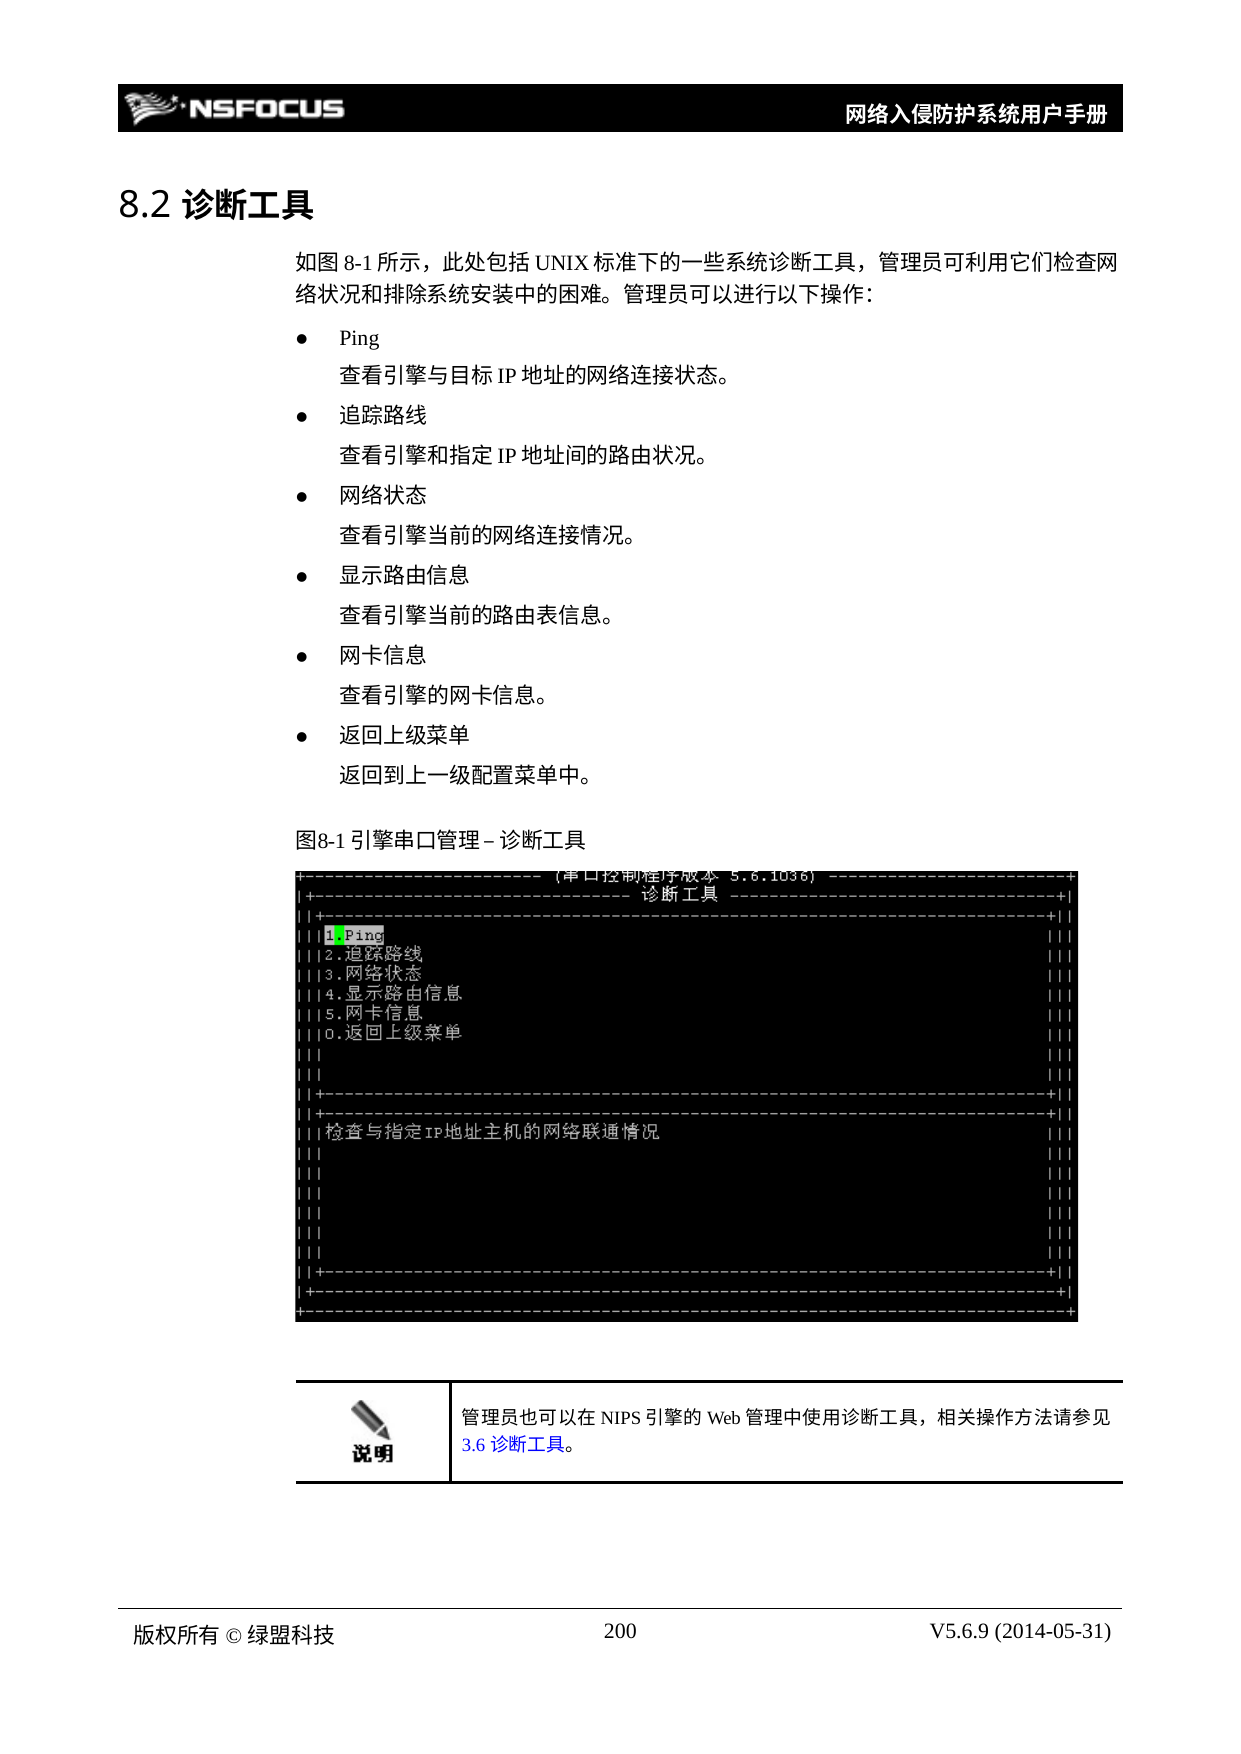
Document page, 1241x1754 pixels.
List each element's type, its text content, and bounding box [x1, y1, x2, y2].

list 查看引擎与目标IP地址的网络连接状态。 [339, 358, 1122, 390]
picture [118, 84, 1123, 132]
list 查看引擎的网卡信息。 [339, 678, 1122, 710]
list 查看引擎当前的网络连接情况。 [339, 518, 1122, 550]
list 返回到上一级配置菜单中。 [339, 758, 1122, 790]
subtitle 诊断工具 [118, 177, 1122, 228]
text 如图8-2所示，此处包括UNIX标准下的一些系统诊断工具，管理员可利用它们检查网络状况和排除系统安装中的困难。管理员可以进行以下操作： [295, 245, 1122, 308]
list 网络状态 [295, 478, 1122, 510]
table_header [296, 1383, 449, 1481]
text 引擎串口管理 – 诊断工具 [295, 823, 1122, 855]
list 返回上级菜单 [295, 718, 1122, 750]
list 显示路由信息 [295, 558, 1122, 590]
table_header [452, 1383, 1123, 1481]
list 查看引擎和指定IP地址间的路由状况。 [339, 438, 1122, 470]
list 查看引擎当前的路由表信息。 [339, 598, 1122, 630]
list Ping [295, 325, 1122, 350]
list 追踪路线 [295, 398, 1122, 430]
picture [351, 1400, 395, 1464]
picture [295, 871, 1079, 1322]
list 网卡信息 [295, 638, 1122, 670]
